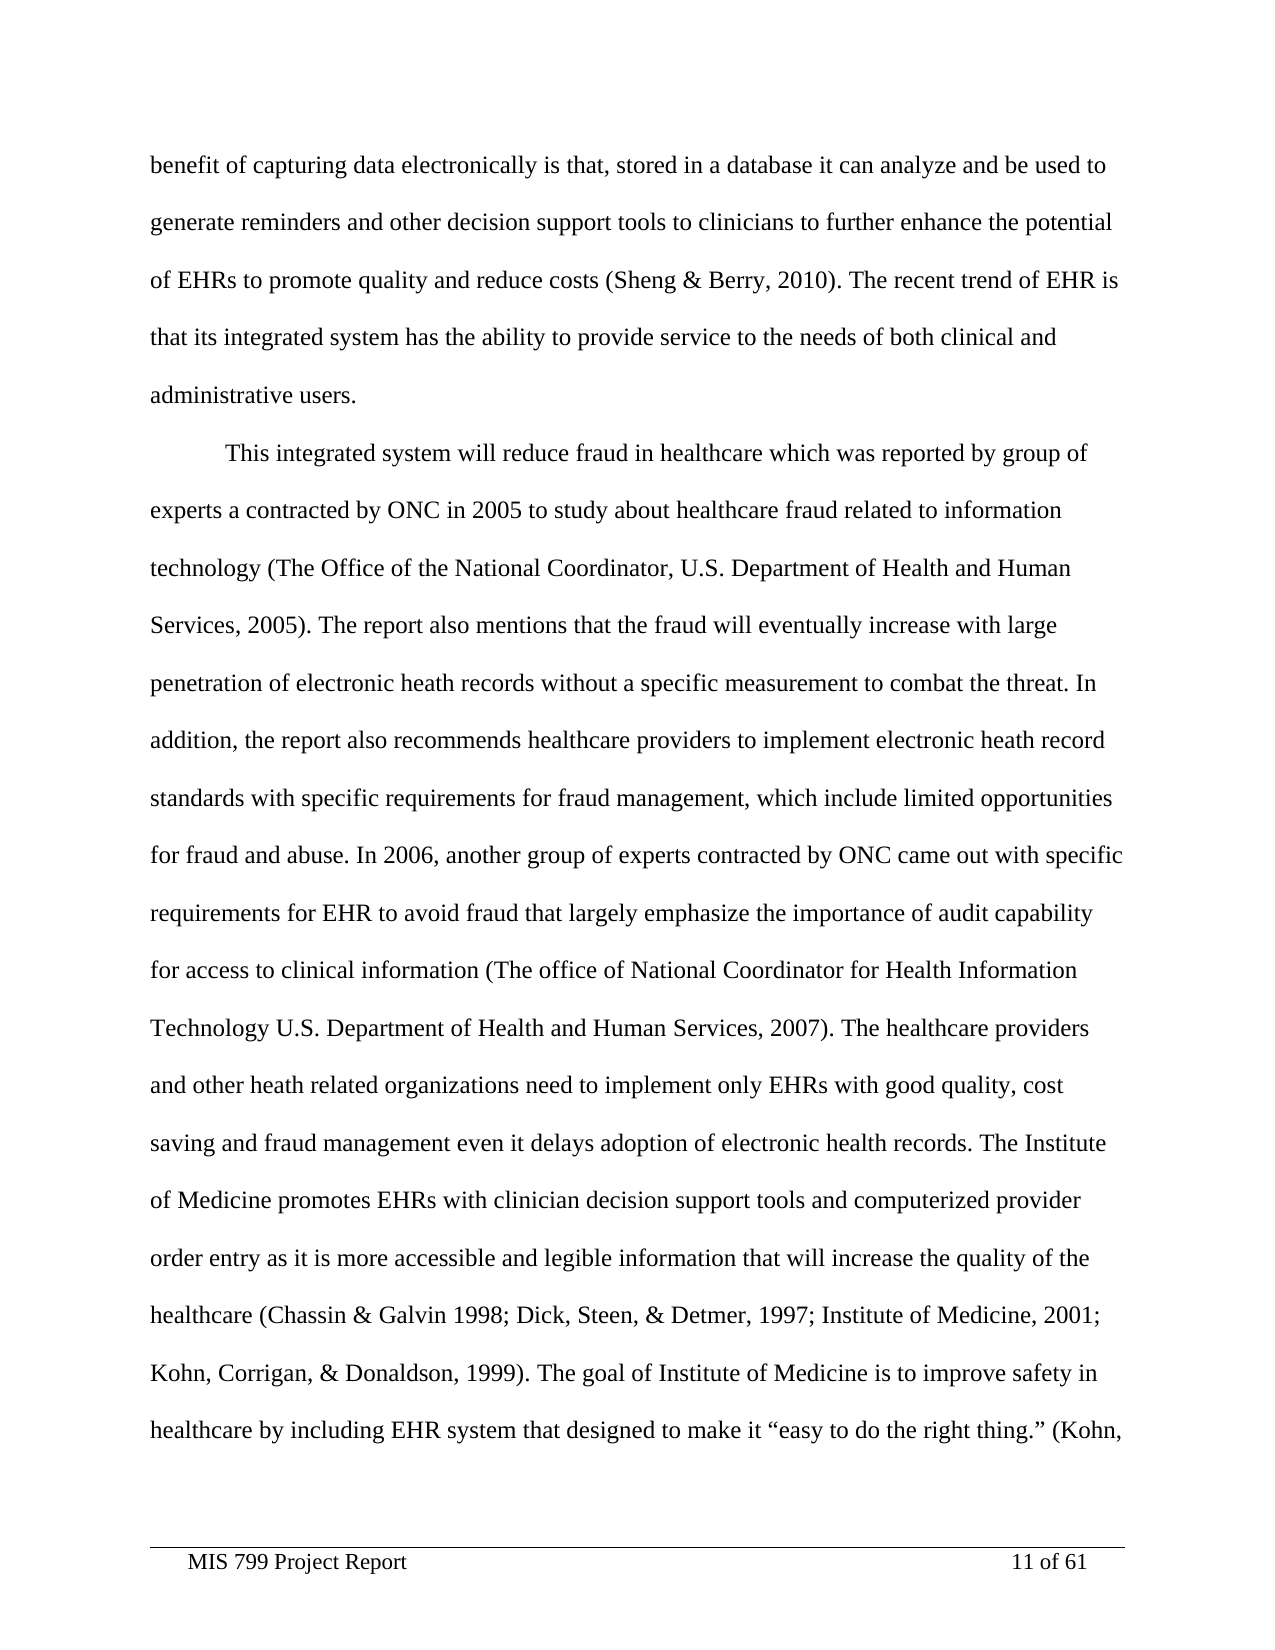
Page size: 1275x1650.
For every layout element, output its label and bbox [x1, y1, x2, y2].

text [150, 438, 1125, 1444]
text [150, 150, 1125, 409]
